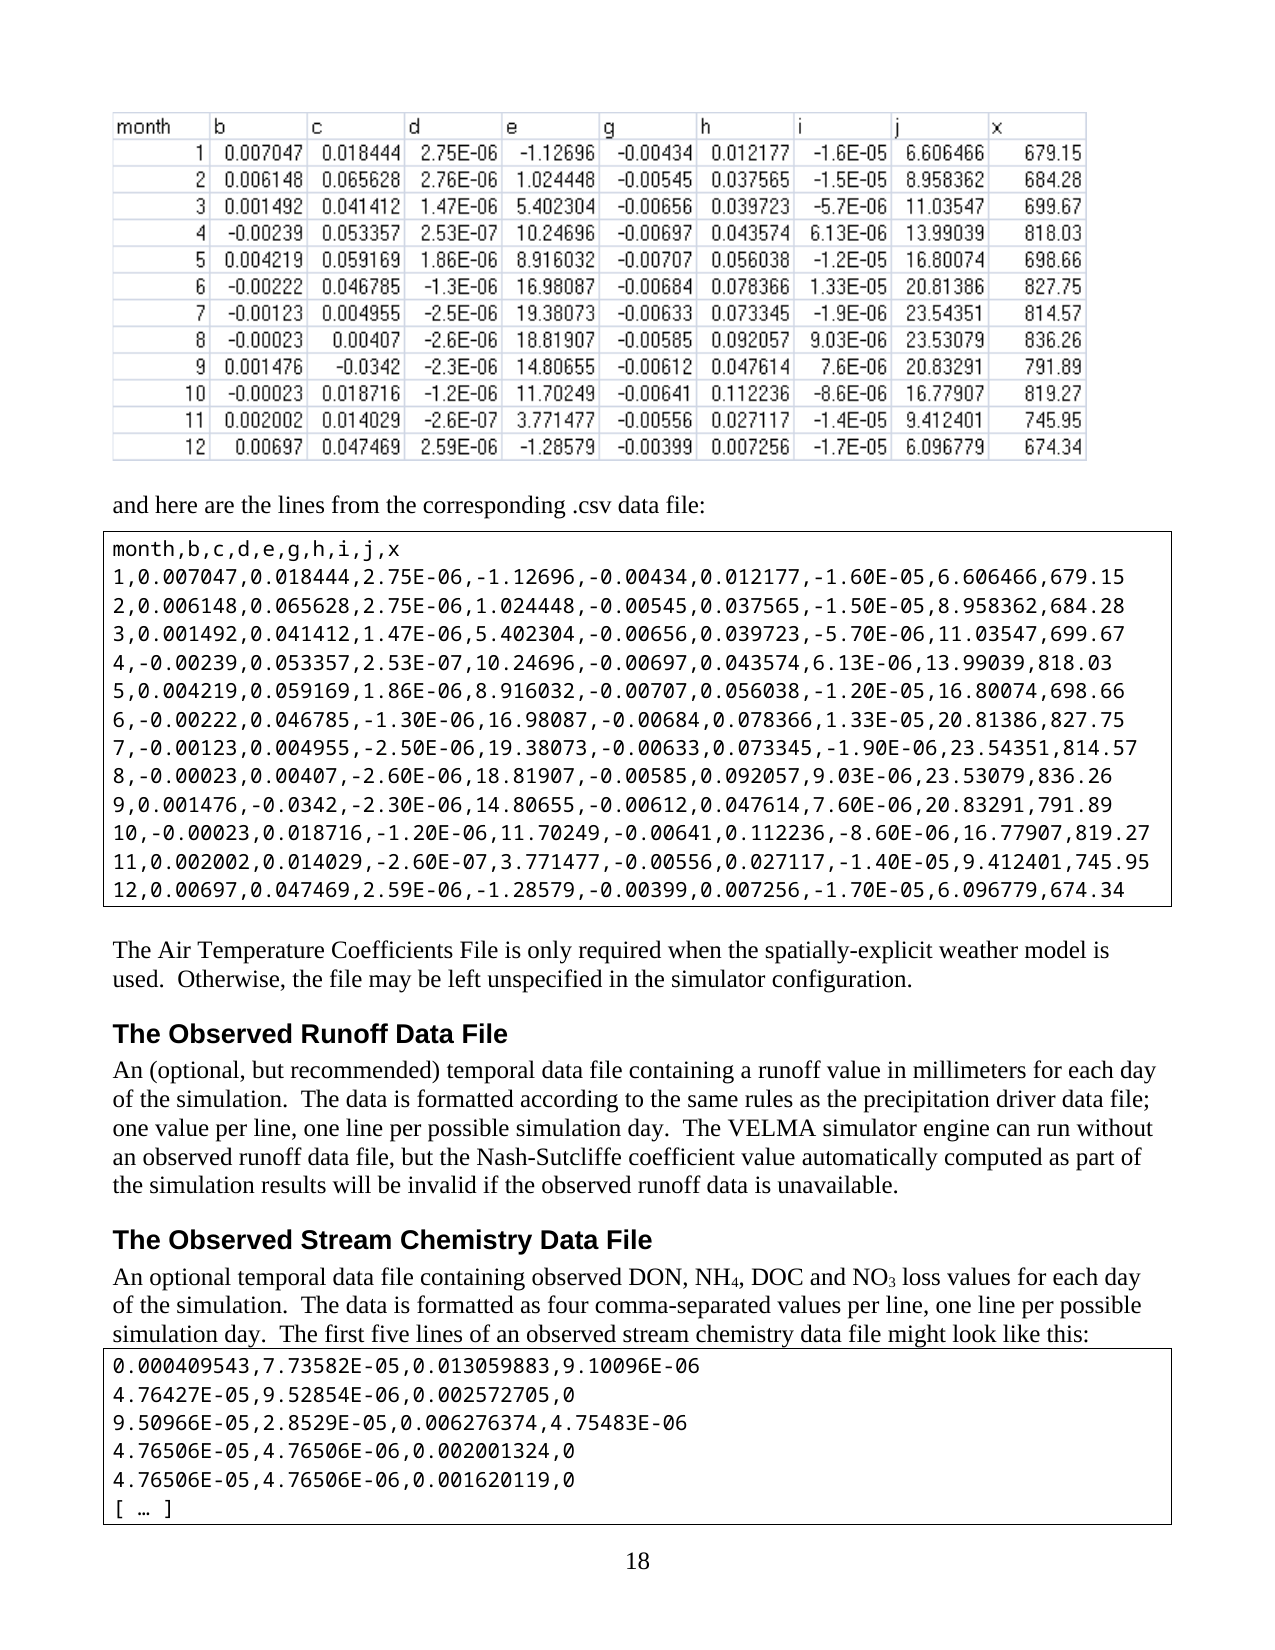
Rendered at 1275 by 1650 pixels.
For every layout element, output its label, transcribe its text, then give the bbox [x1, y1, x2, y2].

subtitle The Observed Stream Chemistry Data File [112, 1224, 1162, 1256]
text [ … ] [104, 1490, 1171, 1524]
text 0.000409543,7.73582E-05,0.013059883,9.10096E-06 [104, 1349, 1171, 1380]
text 7,-0.00123,0.004955,-2.50E-06,19.38073,-0.00633,0.073345,-1.90E-06,23.54351,814.57 [112, 733, 1162, 762]
picture [112, 112, 1087, 461]
text An optional temporal data file containing observed DON, NH4, DOC and NO3 loss values for each day of the simulation. The data is formatted as four comma-separated values per line, one line per possible simulation day. The first five lines of an observed stream chemistry data file might look like this: [112, 1262, 1162, 1348]
text 5,0.004219,0.059169,1.86E-06,8.916032,-0.00707,0.056038,-1.20E-05,16.80074,698.66 [112, 676, 1162, 705]
text 9.50966E-05,2.8529E-05,0.006276374,4.75483E-06 [112, 1408, 1162, 1437]
subtitle The Observed Runoff Data File [112, 1018, 1162, 1049]
text 4.76427E-05,9.52854E-06,0.002572705,0 [112, 1380, 1162, 1408]
text month,b,c,d,e,g,h,i,j,x [104, 532, 1171, 562]
text 9,0.001476,-0.0342,-2.30E-06,14.80655,-0.00612,0.047614,7.60E-06,20.83291,791.89 [112, 790, 1162, 818]
text The Air Temperature Coefficients File is only required when the spatially-explicit weather model is used. Otherwise, the file may be left unspecified in the simulator configuration. [112, 936, 1162, 993]
text and here are the lines from the corresponding .csv data file: [112, 490, 1162, 518]
text 1,0.007047,0.018444,2.75E-06,-1.12696,-0.00434,0.012177,-1.60E-05,6.606466,679.15 [112, 562, 1162, 591]
text An (optional, but recommended) temporal data file containing a runoff value in millimeters for each day of the simulation. The data is formatted according to the same rules as the precipitation driver data file; one value per line, one line per possible simulation day. The VELMA simulator engine can run without an observed runoff data file, but the Nash-Sutcliffe coefficient value automatically computed as part of the simulation results will be invalid if the observed runoff data is unavailable. [112, 1056, 1162, 1199]
text 8,-0.00023,0.00407,-2.60E-06,18.81907,-0.00585,0.092057,9.03E-06,23.53079,836.26 [112, 762, 1162, 790]
text 4.76506E-05,4.76506E-06,0.002001324,0 [112, 1437, 1162, 1465]
text 3,0.001492,0.041412,1.47E-06,5.402304,-0.00656,0.039723,-5.70E-06,11.03547,699.67 [112, 619, 1162, 648]
text 4,-0.00239,0.053357,2.53E-07,10.24696,-0.00697,0.043574,6.13E-06,13.99039,818.03 [112, 648, 1162, 676]
text 11,0.002002,0.014029,-2.60E-07,3.771477,-0.00556,0.027117,-1.40E-05,9.412401,745.95 [112, 847, 1162, 872]
text 12,0.00697,0.047469,2.59E-06,-1.28579,-0.00399,0.007256,-1.70E-05,6.096779,674.34 [104, 872, 1171, 906]
text 2,0.006148,0.065628,2.75E-06,1.024448,-0.00545,0.037565,-1.50E-05,8.958362,684.28 [112, 591, 1162, 619]
text 6,-0.00222,0.046785,-1.30E-06,16.98087,-0.00684,0.078366,1.33E-05,20.81386,827.75 [112, 705, 1162, 733]
text 4.76506E-05,4.76506E-06,0.001620119,0 [112, 1465, 1162, 1490]
text 10,-0.00023,0.018716,-1.20E-06,11.70249,-0.00641,0.112236,-8.60E-06,16.77907,819.27 [112, 818, 1162, 847]
